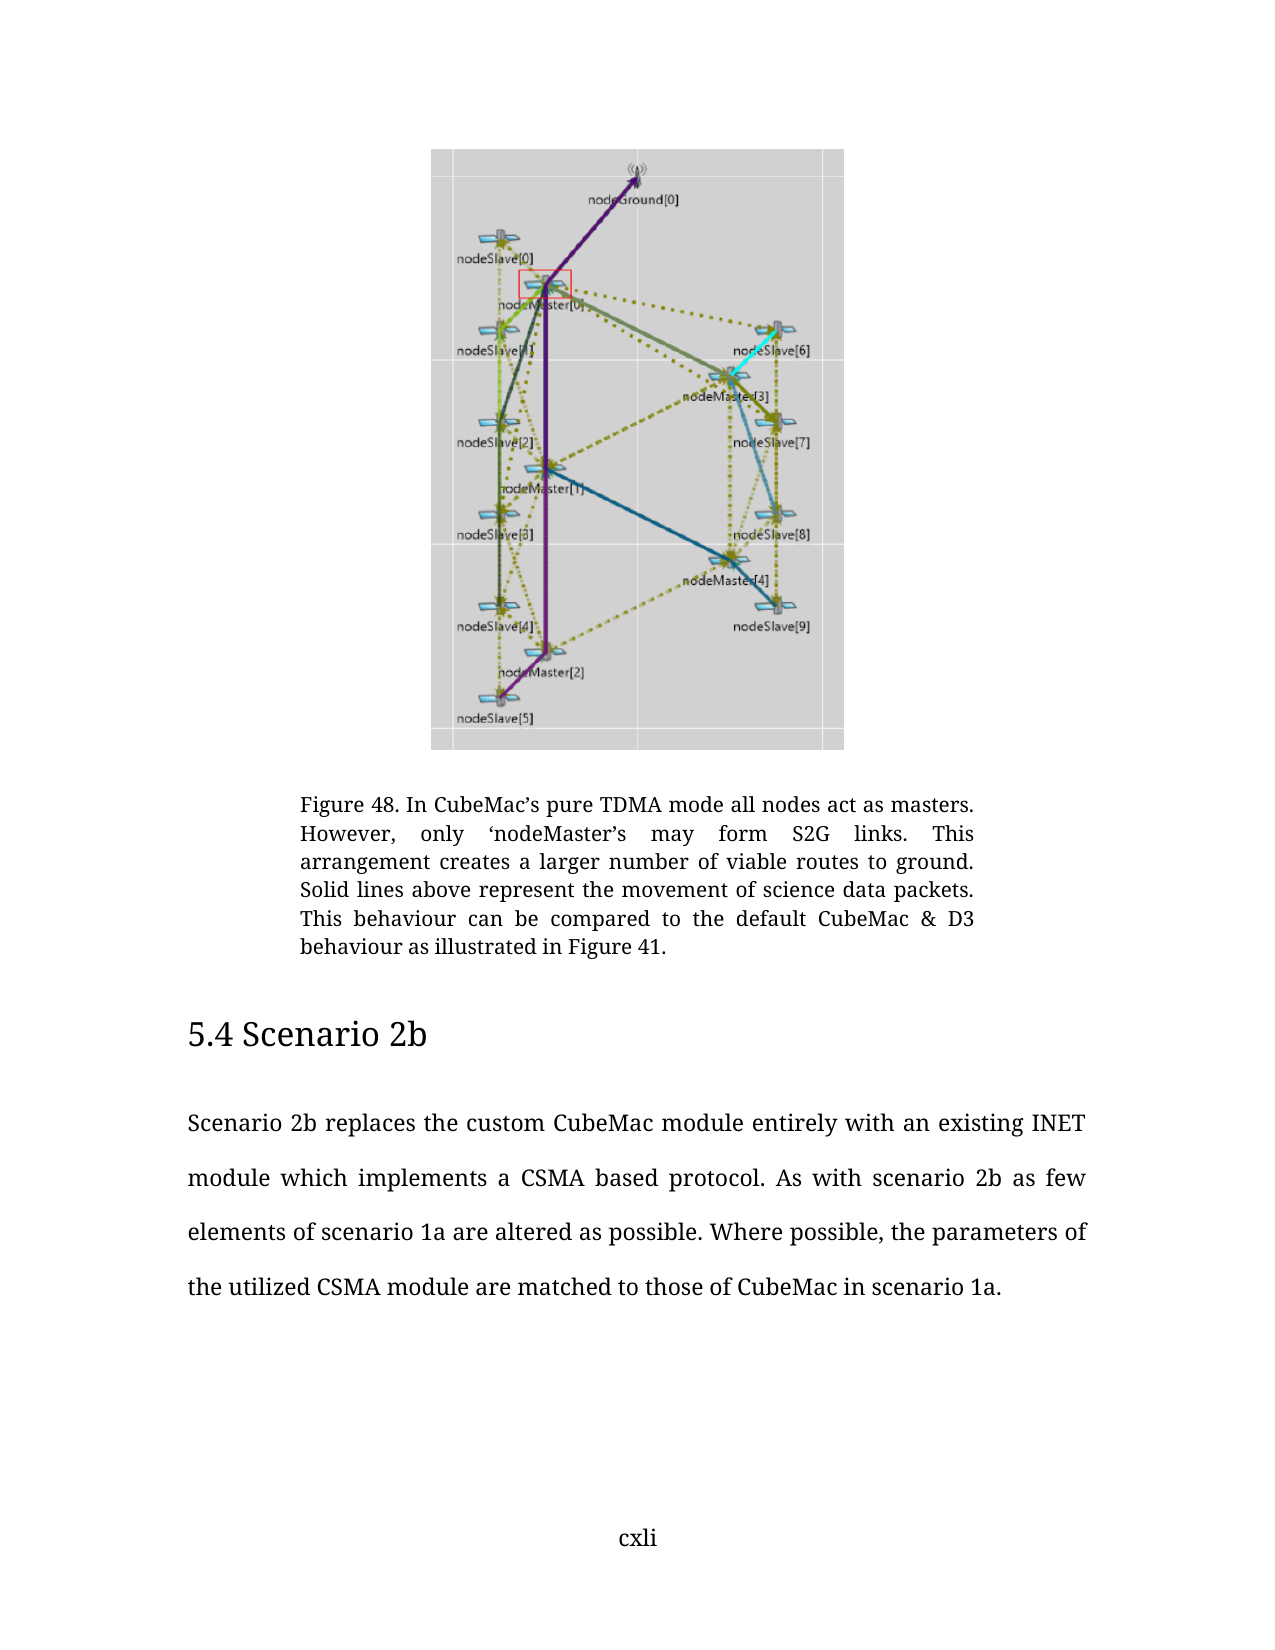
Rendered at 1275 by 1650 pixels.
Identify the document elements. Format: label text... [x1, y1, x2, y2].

text Scenario 2b replaces the custom CubeMac module entirely with an existing INET module which implements a CSMA based protocol. As with scenario 2b as few elements of scenario 1a are altered as possible. Where possible, the parameters of the utilized CSMA module are matched to those of CubeMac in scenario 1a. [187, 1107, 1087, 1302]
subtitle Scenario 2b [187, 1011, 1087, 1056]
picture [431, 149, 844, 750]
text Figure 48. In CubeMac’s pure TDMA mode all nodes act as masters. However, only ‘nodeMaster’s may form S2G links. This arrangement creates a larger number of viable routes to ground. Solid lines above represent the movement of science data packets. This behaviour can be compared to the default CubeMac & D3 behaviour as illustrated in Figure 41. [300, 790, 975, 961]
